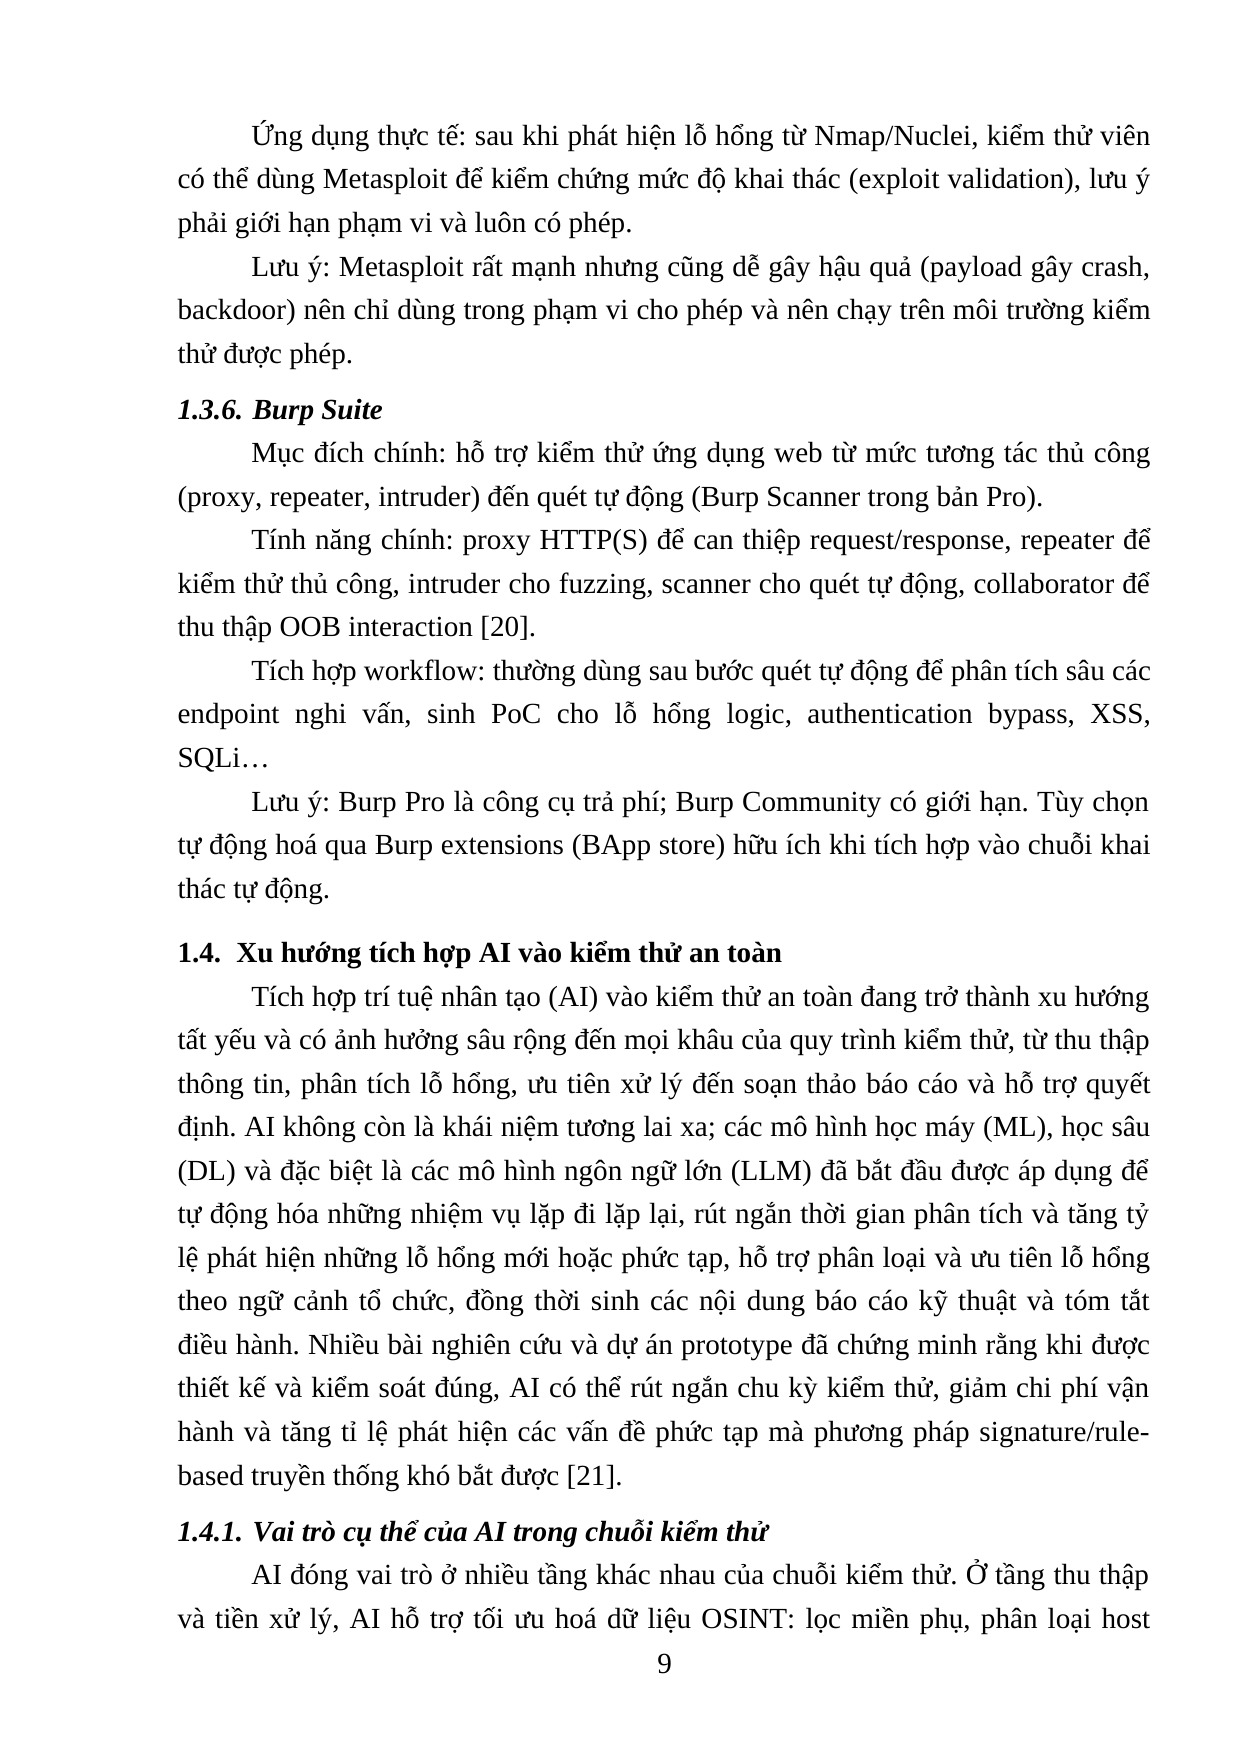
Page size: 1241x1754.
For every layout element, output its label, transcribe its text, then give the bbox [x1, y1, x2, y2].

text Mục đích chính: hỗ trợ kiểm thử ứng dụng web từ mức tương tác thủ công (proxy, repeater, intruder) đến quét tự động (Burp Scanner trong bản Pro). [177, 435, 1152, 512]
text Tính năng chính: proxy HTTP(S) để can thiệp request/response, repeater để kiểm thử thủ công, intruder cho fuzzing, scanner cho quét tự động, collaborator để thu thập OOB interaction [20]. [177, 522, 1152, 643]
text Lưu ý: Metasploit rất mạnh nhưng cũng dễ gây hậu quả (payload gây crash, backdoor) nên chỉ dùng trong phạm vi cho phép và nên chạy trên môi trường kiểm thử được phép. [177, 249, 1152, 369]
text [177, 1557, 1152, 1634]
text Tích hợp workflow: thường dùng sau bước quét tự động để phân tích sâu các endpoint nghi vấn, sinh PoC cho lỗ hổng logic, authentication bypass, XSS, SQLi… [177, 653, 1152, 774]
subtitle Vai trò cụ thể của AI trong chuỗi kiểm thử [177, 1514, 1152, 1547]
text Lưu ý: Burp Pro là công cụ trả phí; Burp Community có giới hạn. Tùy chọn tự động hoá qua Burp extensions (BApp store) hữu ích khi tích hợp vào chuỗi khai thác tự động. [177, 784, 1152, 904]
text Tích hợp trí tuệ nhân tạo (AI) vào kiểm thử an toàn đang trở thành xu hướng tất yếu và có ảnh hưởng sâu rộng đến mọi khâu của quy trình kiểm thử, từ thu thập thông tin, phân tích lỗ hổng, ưu tiên xử lý đến soạn thảo báo cáo và hỗ trợ quyết định. AI không còn là khái niệm tương lai xa; các mô hình học máy (ML), học sâu (DL) và đặc biệt là các mô hình ngôn ngữ lớn (LLM) đã bắt đầu được áp dụng để tự động hóa những nhiệm vụ lặp đi lặp lại, rút ngắn thời gian phân tích và tăng tỷ lệ phát hiện những lỗ hổng mới hoặc phức tạp, hỗ trợ phân loại và ưu tiên lỗ hổng theo ngữ cảnh tổ chức, đồng thời sinh các nội dung báo cáo kỹ thuật và tóm tắt điều hành. Nhiều bài nghiên cứu và dự án prototype đã chứng minh rằng khi được thiết kế và kiểm soát đúng, AI có thể rút ngắn chu kỳ kiểm thử, giảm chi phí vận hành và tăng tỉ lệ phát hiện các vấn đề phức tạp mà phương pháp signature/rule-based truyền thống khó bắt được [21]. [177, 979, 1152, 1491]
subtitle Burp Suite [177, 392, 1152, 425]
text Ứng dụng thực tế: sau khi phát hiện lỗ hổng từ Nmap/Nuclei, kiểm thử viên có thể dùng Metasploit để kiểm chứng mức độ khai thác (exploit validation), lưu ý phải giới hạn phạm vi và luôn có phép. [177, 118, 1152, 239]
subtitle Xu hướng tích hợp AI vào kiểm thử an toàn [177, 935, 1152, 969]
